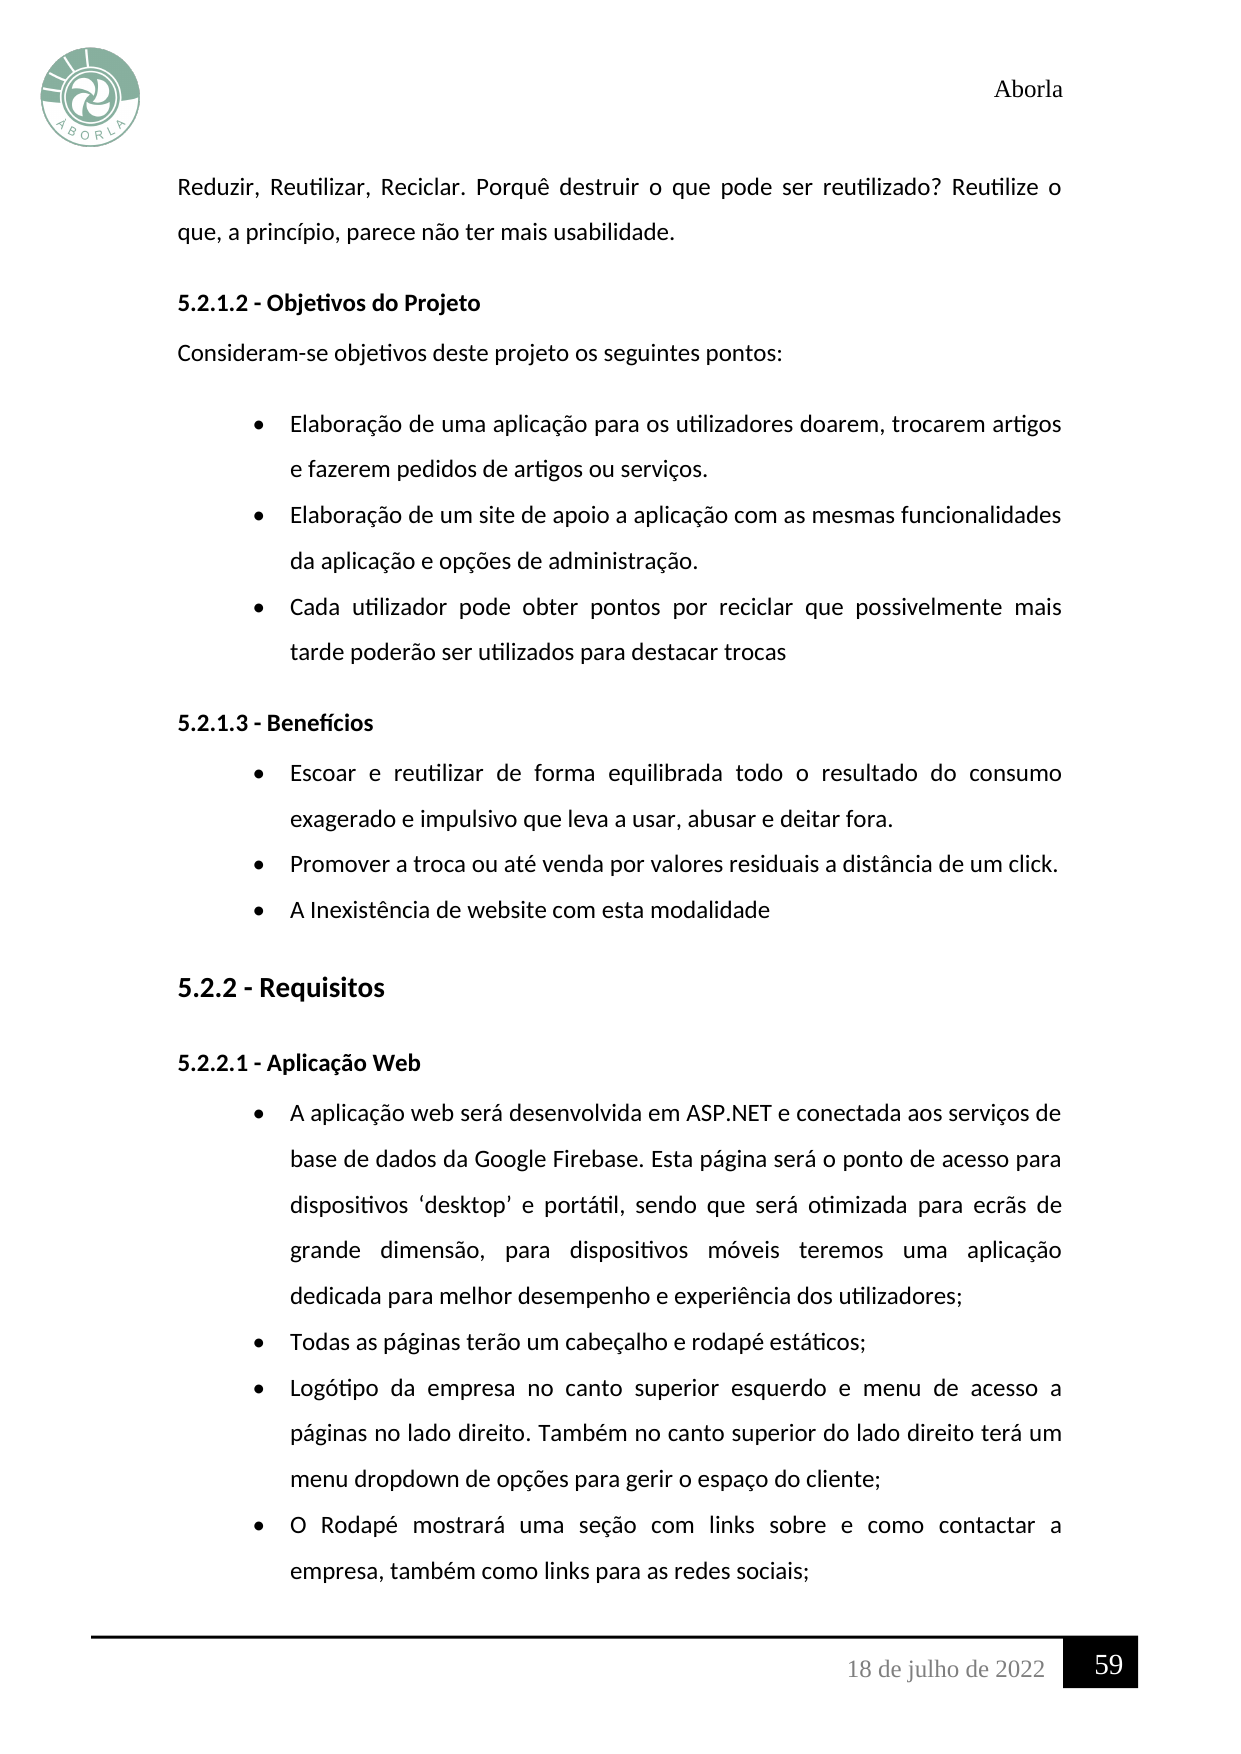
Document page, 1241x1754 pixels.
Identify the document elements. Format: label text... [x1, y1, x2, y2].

list Todas as páginas terão um cabeçalho e rodapé estáticos; [252, 1326, 1063, 1357]
subtitle 5.2.1.2 - Objetivos do Projeto [177, 287, 1063, 318]
list O Rodapé mostrará uma seção com links sobre e como contactar a empresa, também como links para as redes sociais; [252, 1509, 1063, 1585]
picture [39, 46, 141, 148]
list Promover a troca ou até venda por valores residuais a distância de um click. [252, 848, 1063, 879]
list A Inexistência de website com esta modalidade [252, 894, 1063, 925]
subtitle 5.2.2 - Requisitos [177, 969, 1063, 1005]
subtitle 5.2.1.3 - Benefícios [177, 707, 1063, 738]
subtitle 5.2.2.1 - Aplicação Web [177, 1048, 1063, 1078]
list Elaboração de um site de apoio a aplicação com as mesmas funcionalidades da aplicação e opções de administração. [252, 499, 1063, 576]
text Consideram-se objetivos deste projeto os seguintes pontos: [177, 337, 1063, 368]
list Elaboração de uma aplicação para os utilizadores doarem, trocarem artigos e fazerem pedidos de artigos ou serviços. [252, 408, 1063, 484]
list Cada utilizador pode obter pontos por reciclar que possivelmente mais tarde poderão ser utilizados para destacar trocas [252, 591, 1063, 667]
list Escoar e reutilizar de forma equilibrada todo o resultado do consumo exagerado e impulsivo que leva a usar, abusar e deitar fora. [252, 757, 1063, 833]
list A aplicação web será desenvolvida em ASP.NET e conectada aos serviços de base de dados da Google Firebase. Esta página será o ponto de acesso para dispositivos ‘desktop’ e portátil, sendo que será otimizada para ecrãs de grande dimensão, para dispositivos móveis teremos uma aplicação dedicada para melhor desempenho e experiência dos utilizadores; [252, 1097, 1063, 1311]
list Logótipo da empresa no canto superior esquerdo e menu de acesso a páginas no lado direito. Também no canto superior do lado direito terá um menu dropdown de opções para gerir o espaço do cliente; [252, 1372, 1063, 1494]
